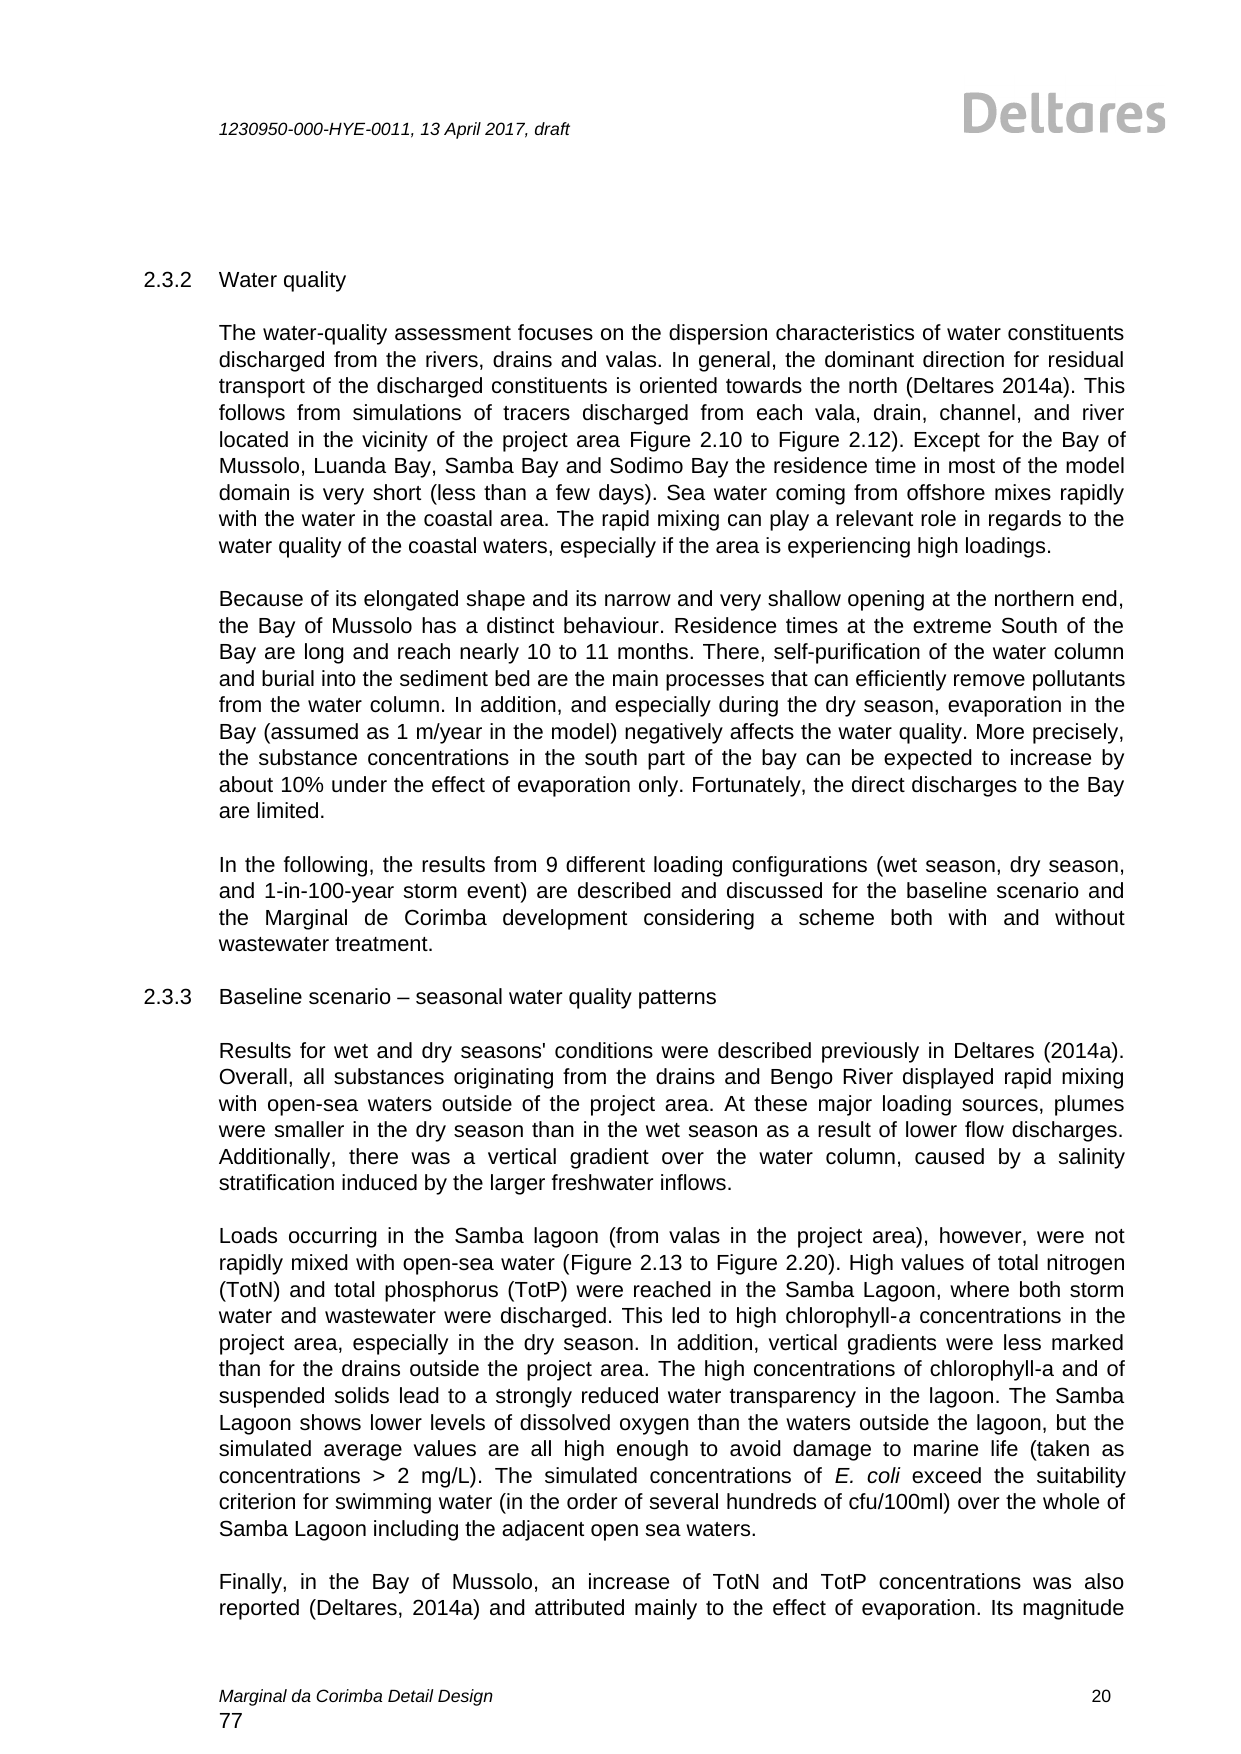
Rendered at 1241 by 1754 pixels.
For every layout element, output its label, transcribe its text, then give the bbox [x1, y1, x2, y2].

picture [964, 75, 1166, 133]
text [218, 1567, 1126, 1621]
text In the following, the results from 9 different loading configurations (wet season, dry season, and 1-in-100-year storm event) are described and discussed for the baseline scenario and the Marginal de Corimba development considering a scheme both with and without wastewater treatment. [218, 850, 1126, 956]
subtitle Baseline scenario – seasonal water quality patterns [192, 983, 1126, 1009]
subtitle Water quality [192, 266, 1126, 292]
text Because of its elongated shape and its narrow and very shallow opening at the northern end, the Bay of Mussolo has a distinct behaviour. Residence times at the extreme South of the Bay are long and reach nearly 10 to 11 months. There, self-purification of the water column and burial into the sediment bed are the main processes that can efficiently remove pollutants from the water column. In addition, and especially during the dry season, evaporation in the Bay (assumed as 1 m/year in the model) negatively affects the water quality. More precisely, the substance concentrations in the south part of the bay can be expected to increase by about 10% under the effect of evaporation only. Fortunately, the direct discharges to the Bay are limited. [218, 584, 1126, 824]
text Results for wet and dry seasons' conditions were described previously in Deltares (2014a). Overall, all substances originating from the drains and Bengo River displayed rapid mixing with open-sea waters outside of the project area. At these major loading sources, plumes were smaller in the dry season than in the wet season as a result of lower flow discharges. Additionally, there was a vertical gradient over the water column, caused by a salinity stratification induced by the larger freshwater inflows. [218, 1036, 1126, 1196]
